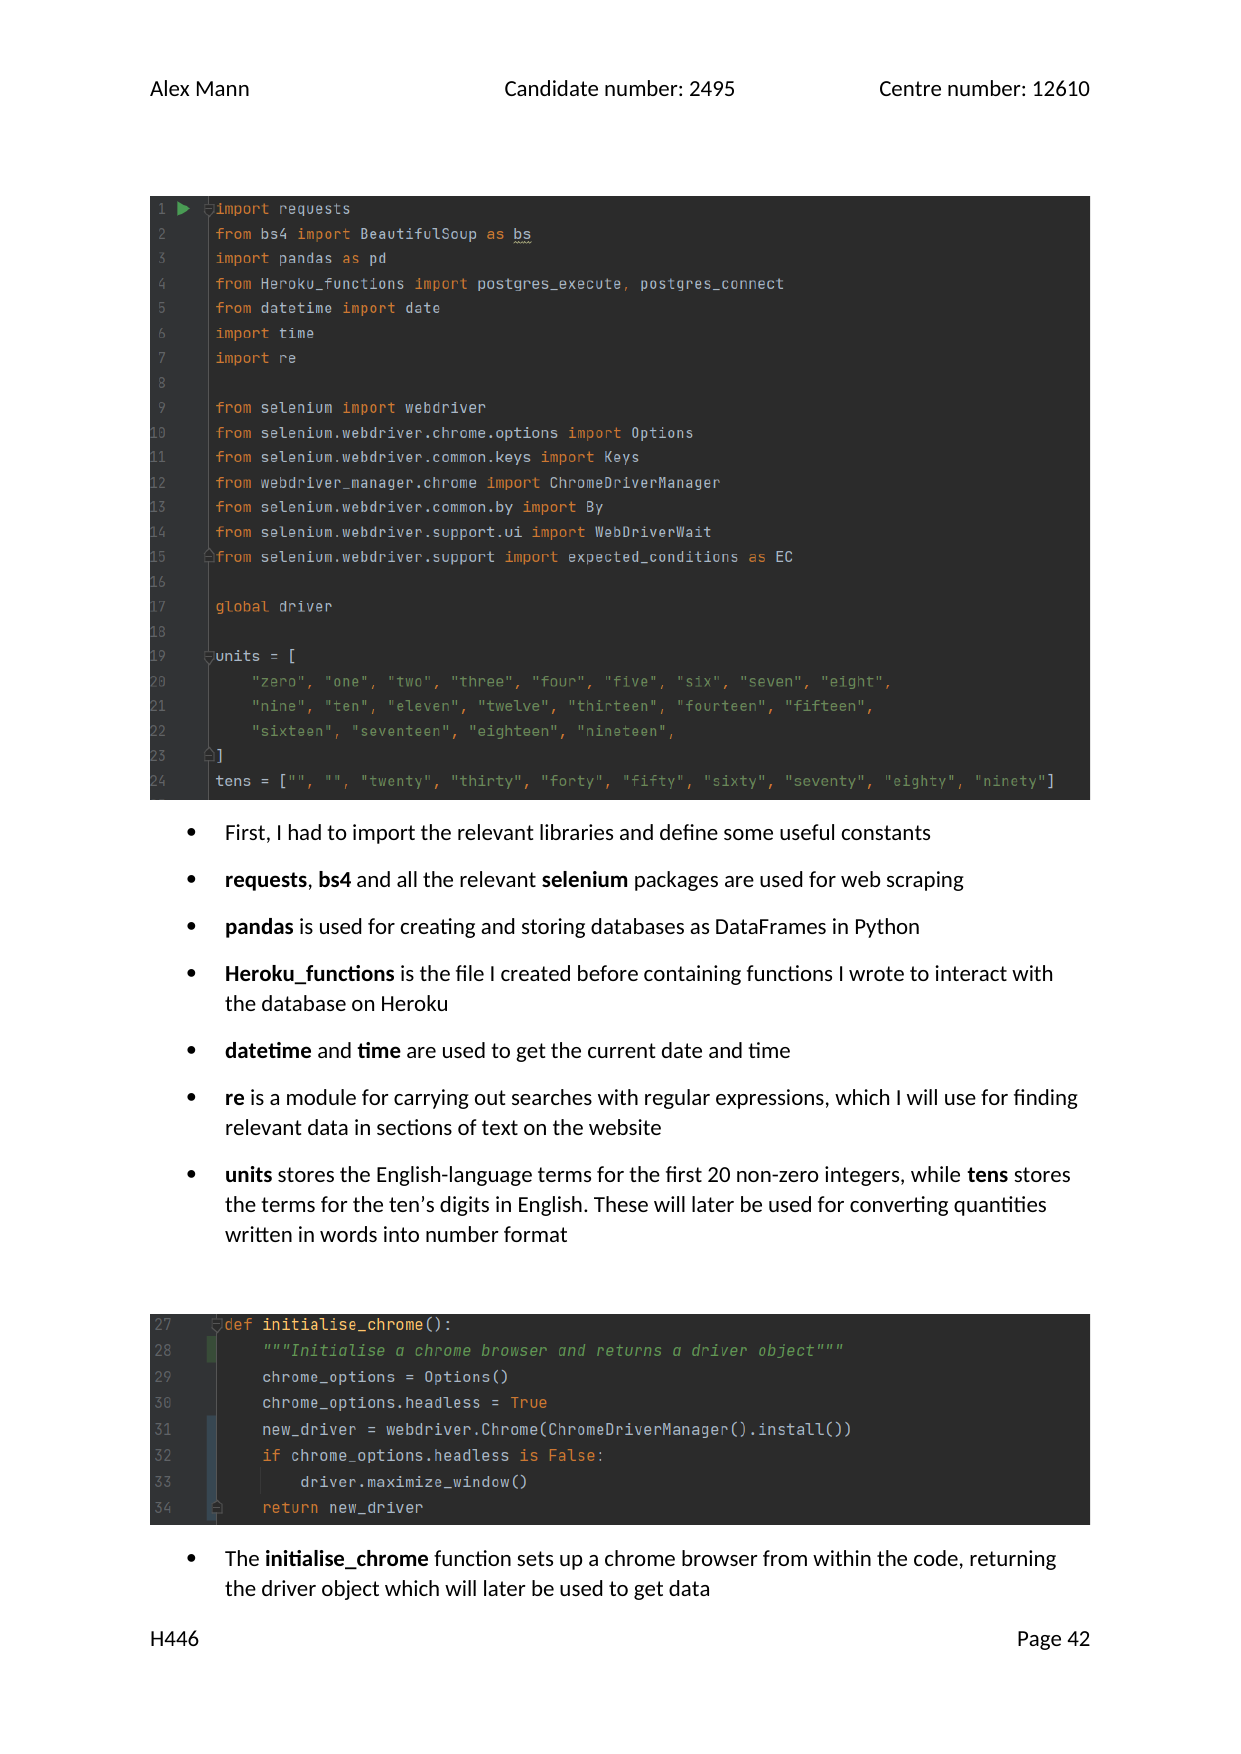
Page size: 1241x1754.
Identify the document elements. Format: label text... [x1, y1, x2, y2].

text requests, bs4 and all the relevant selenium packages are used for web scraping [187, 865, 1090, 893]
text The initialise_chrome function sets up a chrome browser from within the code, returning the driver object which will later be used to get data [187, 1544, 1090, 1602]
text units stores the English-language terms for the first 20 non-zero integers, while tens stores the terms for the ten’s digits in English. These will later be used for converting quantities written in words into number format [187, 1160, 1090, 1248]
picture [150, 196, 1091, 800]
text pandas is used for creating and storing databases as DataFrames in Python [187, 912, 1090, 940]
text re is a module for carrying out searches with regular expressions, which I will use for finding relevant data in sections of text on the website [187, 1083, 1090, 1141]
picture [150, 1314, 1091, 1525]
text datetime and time are used to get the current date and time [187, 1036, 1090, 1064]
text Heroku_functions is the file I created before containing functions I wrote to interact with the database on Heroku [187, 959, 1090, 1017]
text First, I had to import the relevant libraries and define some useful constants [187, 818, 1090, 846]
